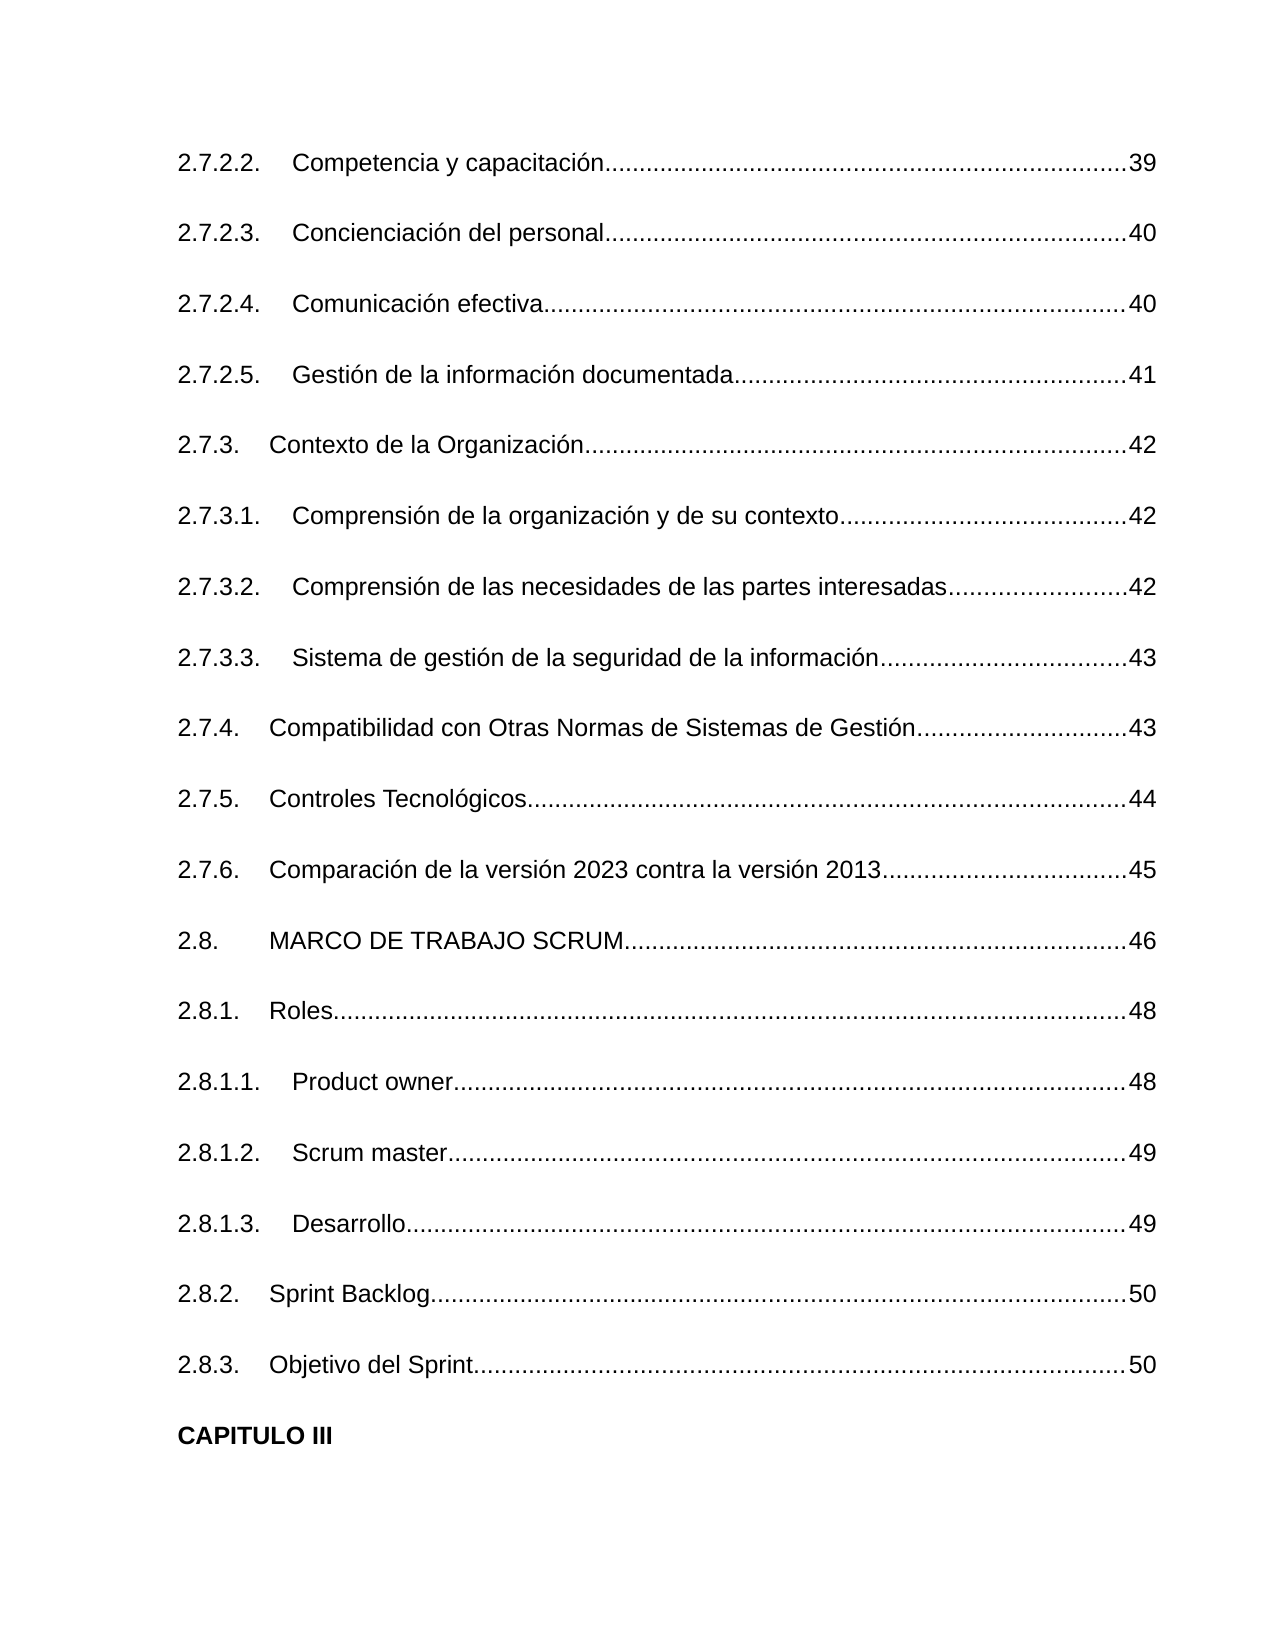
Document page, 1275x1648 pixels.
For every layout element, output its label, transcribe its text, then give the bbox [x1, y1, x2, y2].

text 2.8.1.2. Scrum master 49 [177, 1138, 1157, 1167]
text CAPITULO III [177, 1421, 1157, 1449]
text 2.7.3. Contexto de la Organización 42 [177, 431, 1157, 459]
text 2.7.4. Compatibilidad con Otras Normas de Sistemas de Gestión 43 [177, 713, 1157, 742]
text 2.7.3.3. Sistema de gestión de la seguridad de la información 43 [177, 643, 1157, 671]
text 2.8.2. Sprint Backlog 50 [177, 1279, 1157, 1308]
text 2.8.1. Roles 48 [177, 996, 1157, 1025]
text 2.8.1.3. Desarrollo 49 [177, 1208, 1157, 1237]
text 2.8.1.1. Product owner 48 [177, 1067, 1157, 1096]
text 2.7.6. Comparación de la versión 2023 contra la versión 2013 45 [177, 855, 1157, 884]
text 2.7.2.4. Comunicación efectiva 40 [177, 289, 1157, 318]
text 2.7.2.3. Concienciación del personal 40 [177, 218, 1157, 247]
text 2.8. MARCO DE TRABAJO SCRUM 46 [177, 926, 1157, 954]
text 2.7.5. Controles Tecnológicos 44 [177, 784, 1157, 813]
text 2.7.2.5. Gestión de la información documentada 41 [177, 360, 1157, 388]
text 2.7.2.2. Competencia y capacitación 39 [177, 148, 1157, 176]
text 2.8.3. Objetivo del Sprint 50 [177, 1350, 1157, 1379]
text 2.7.3.1. Comprensión de la organización y de su contexto 42 [177, 501, 1157, 530]
text 2.7.3.2. Comprensión de las necesidades de las partes interesadas 42 [177, 572, 1157, 601]
